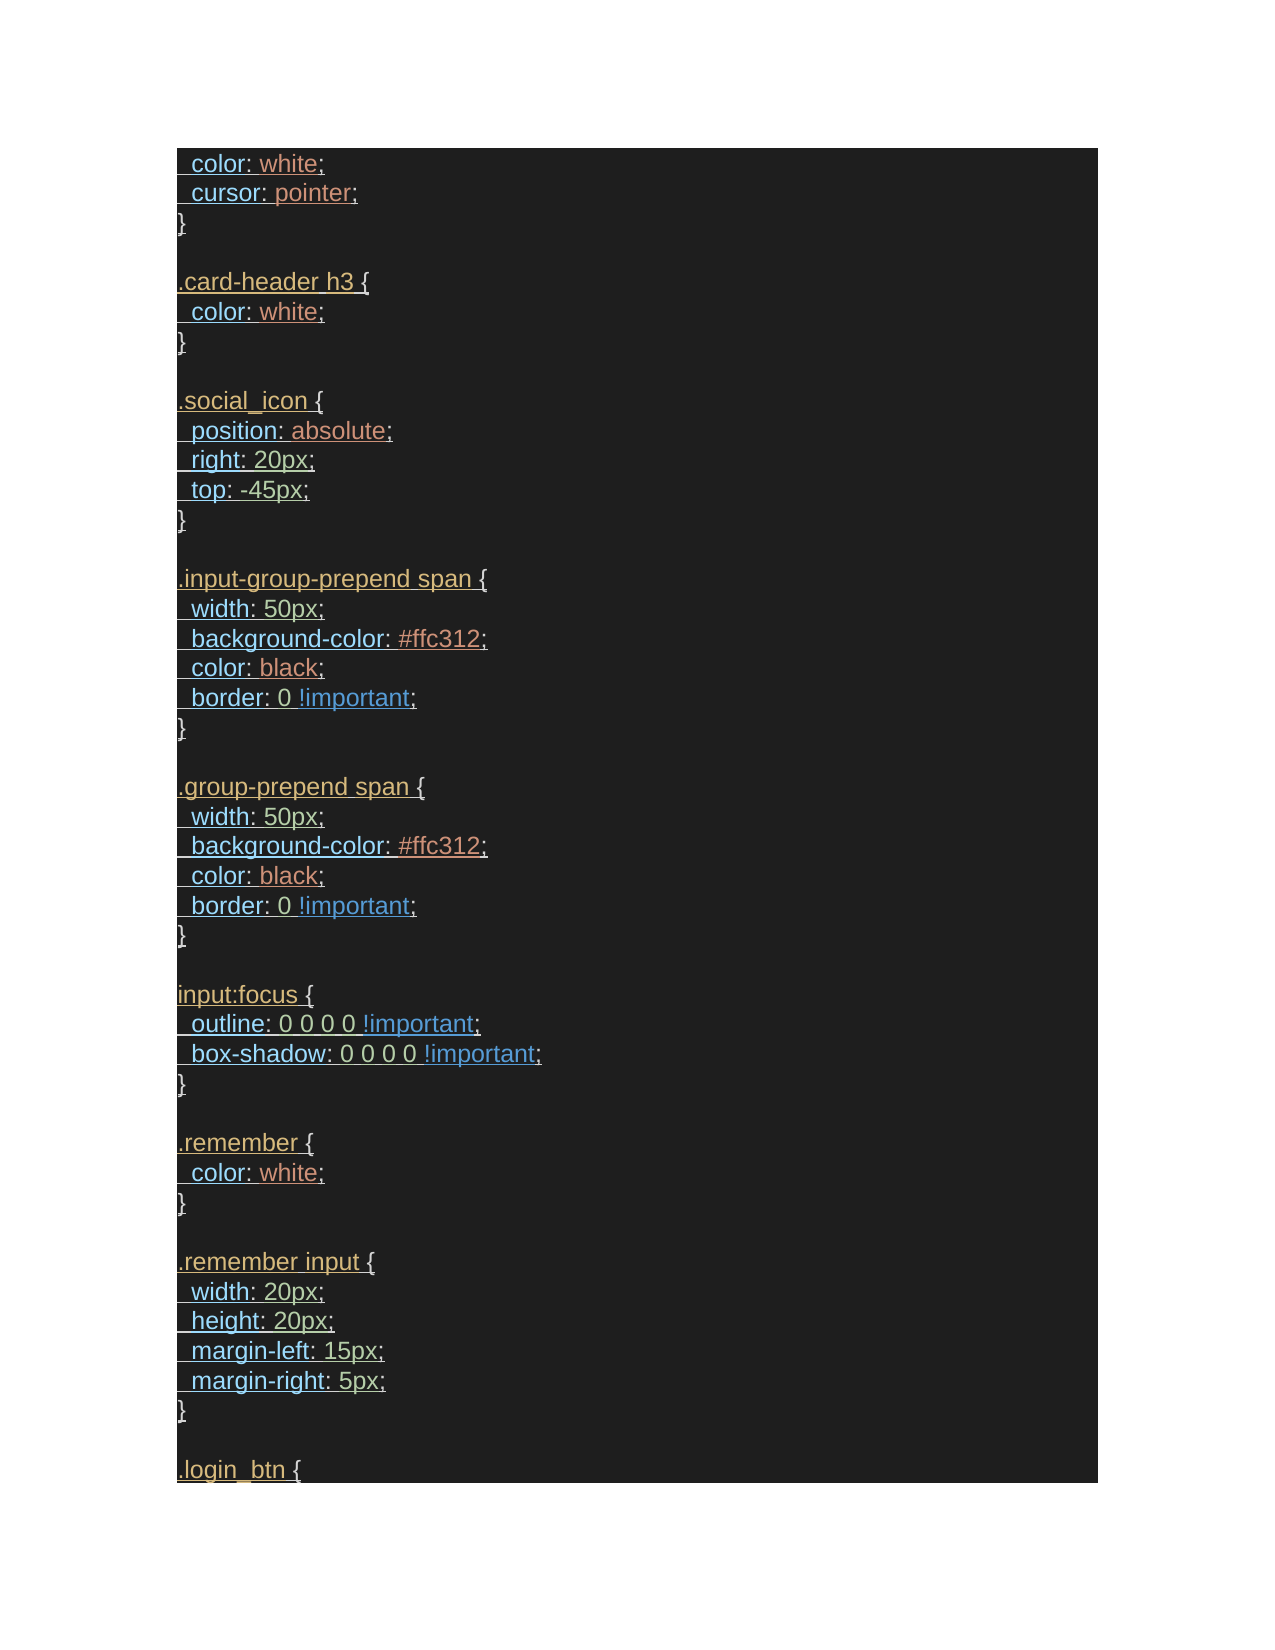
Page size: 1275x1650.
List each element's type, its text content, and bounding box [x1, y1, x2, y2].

text .login_btn { [177, 1454, 1098, 1483]
text color: white; [177, 296, 1098, 326]
text .group-prepend span { [177, 771, 1098, 801]
text position: absolute; [177, 415, 1098, 444]
text .social_icon { [177, 385, 1098, 415]
text border: 0 !important; [177, 682, 1098, 712]
text margin-left: 15px; [177, 1335, 1098, 1365]
text } [177, 919, 1098, 949]
text input:focus { [177, 979, 1098, 1008]
text } [177, 712, 1098, 741]
text top: -45px; [177, 474, 1098, 504]
text } [177, 1394, 1098, 1424]
text margin-right: 5px; [177, 1365, 1098, 1394]
text .card-header h3 { [177, 266, 1098, 296]
text border: 0 !important; [177, 890, 1098, 919]
text width: 50px; [177, 801, 1098, 830]
text outline: 0 0 0 0 !important; [177, 1008, 1098, 1038]
text color: white; [177, 1157, 1098, 1187]
text color: black; [177, 652, 1098, 682]
text } [177, 207, 1098, 237]
text .input-group-prepend span { [177, 563, 1098, 593]
text background-color: #ffc312; [177, 623, 1098, 652]
text .remember input { [177, 1246, 1098, 1276]
text box-shadow: 0 0 0 0 !important; [177, 1038, 1098, 1068]
text right: 20px; [177, 444, 1098, 474]
text width: 50px; [177, 593, 1098, 623]
text } [177, 1068, 1098, 1098]
text cursor: pointer; [177, 177, 1098, 207]
text height: 20px; [177, 1305, 1098, 1335]
text .remember { [177, 1127, 1098, 1157]
text background-color: #ffc312; [177, 830, 1098, 860]
text } [177, 1187, 1098, 1216]
text color: white; [177, 148, 1098, 177]
text width: 20px; [177, 1276, 1098, 1305]
text } [177, 504, 1098, 533]
text color: black; [177, 860, 1098, 890]
text } [177, 326, 1098, 355]
